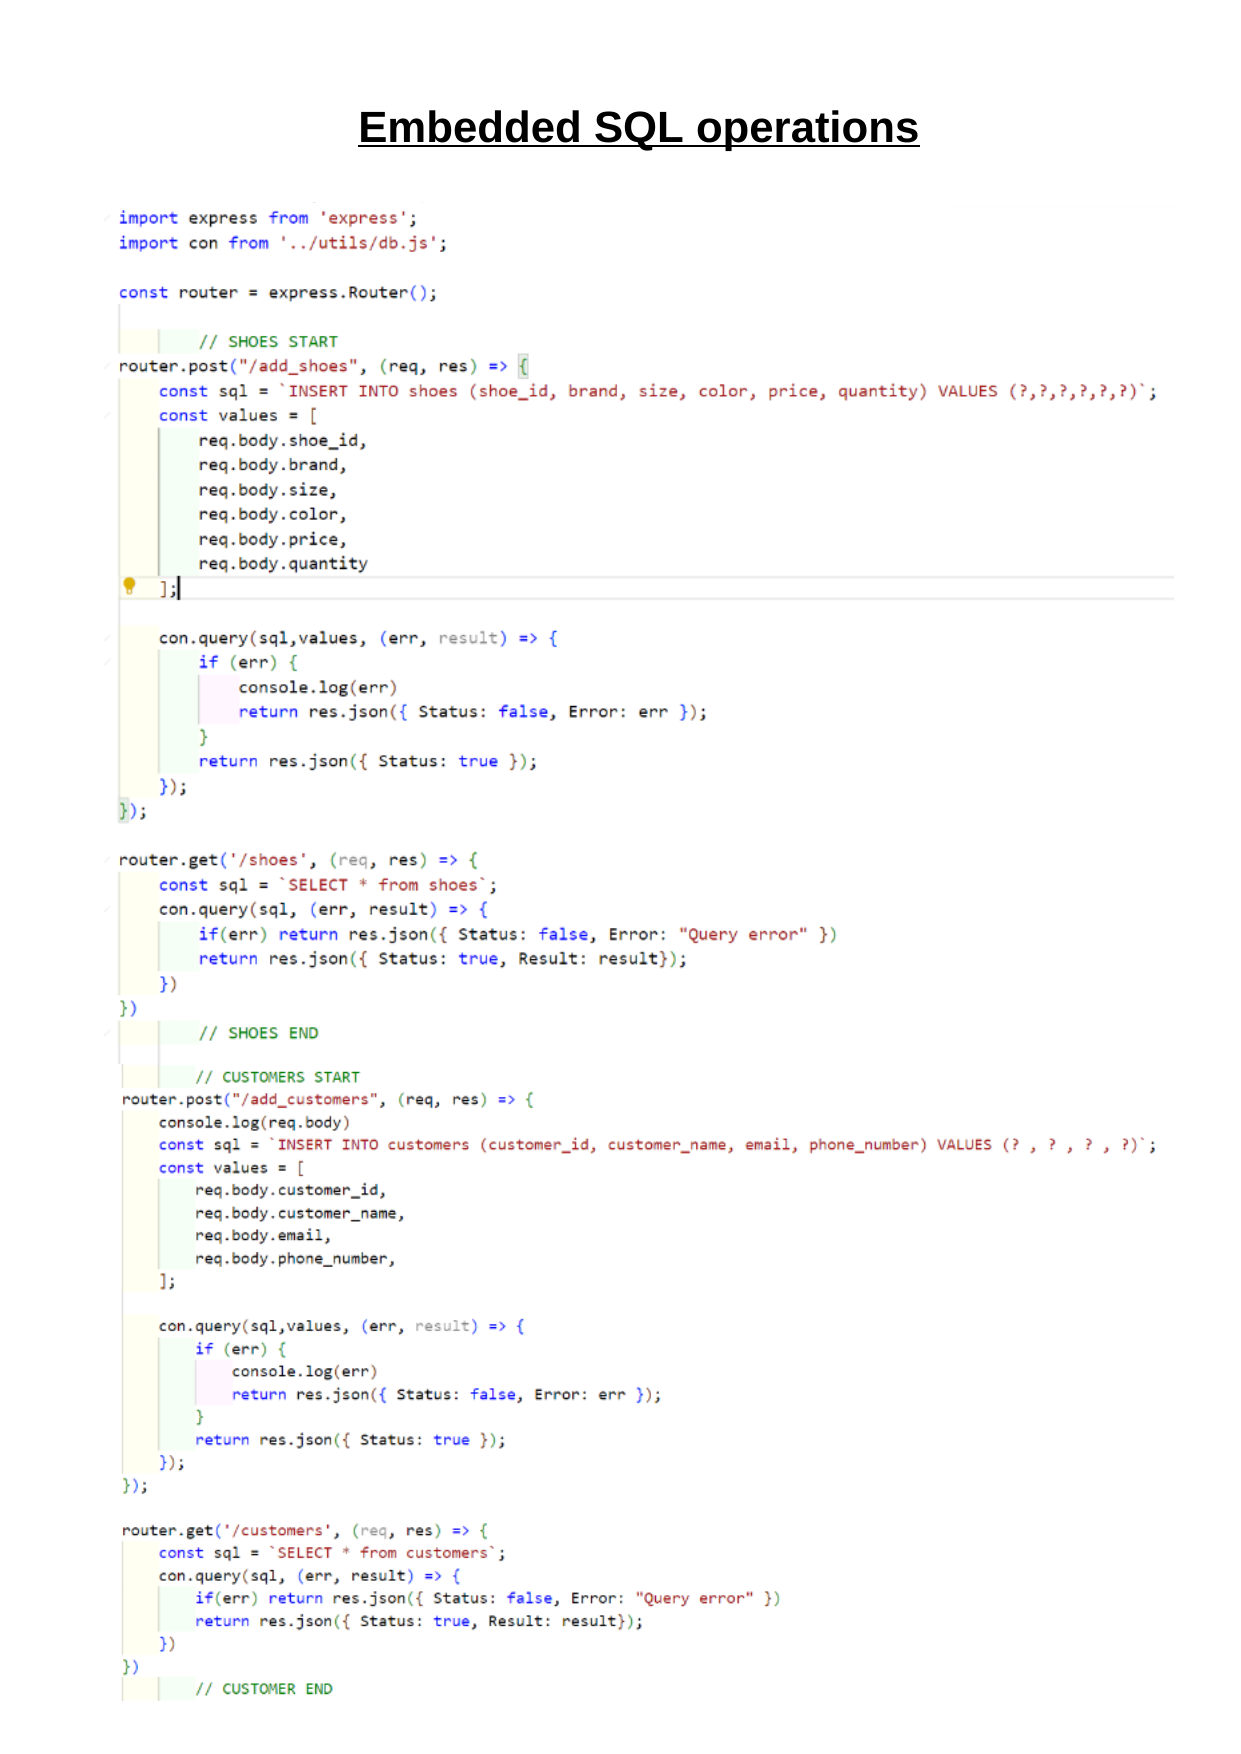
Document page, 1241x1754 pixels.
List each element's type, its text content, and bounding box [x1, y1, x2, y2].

text Embedded SQL operations [60, 101, 1218, 152]
picture [103, 202, 1174, 1701]
